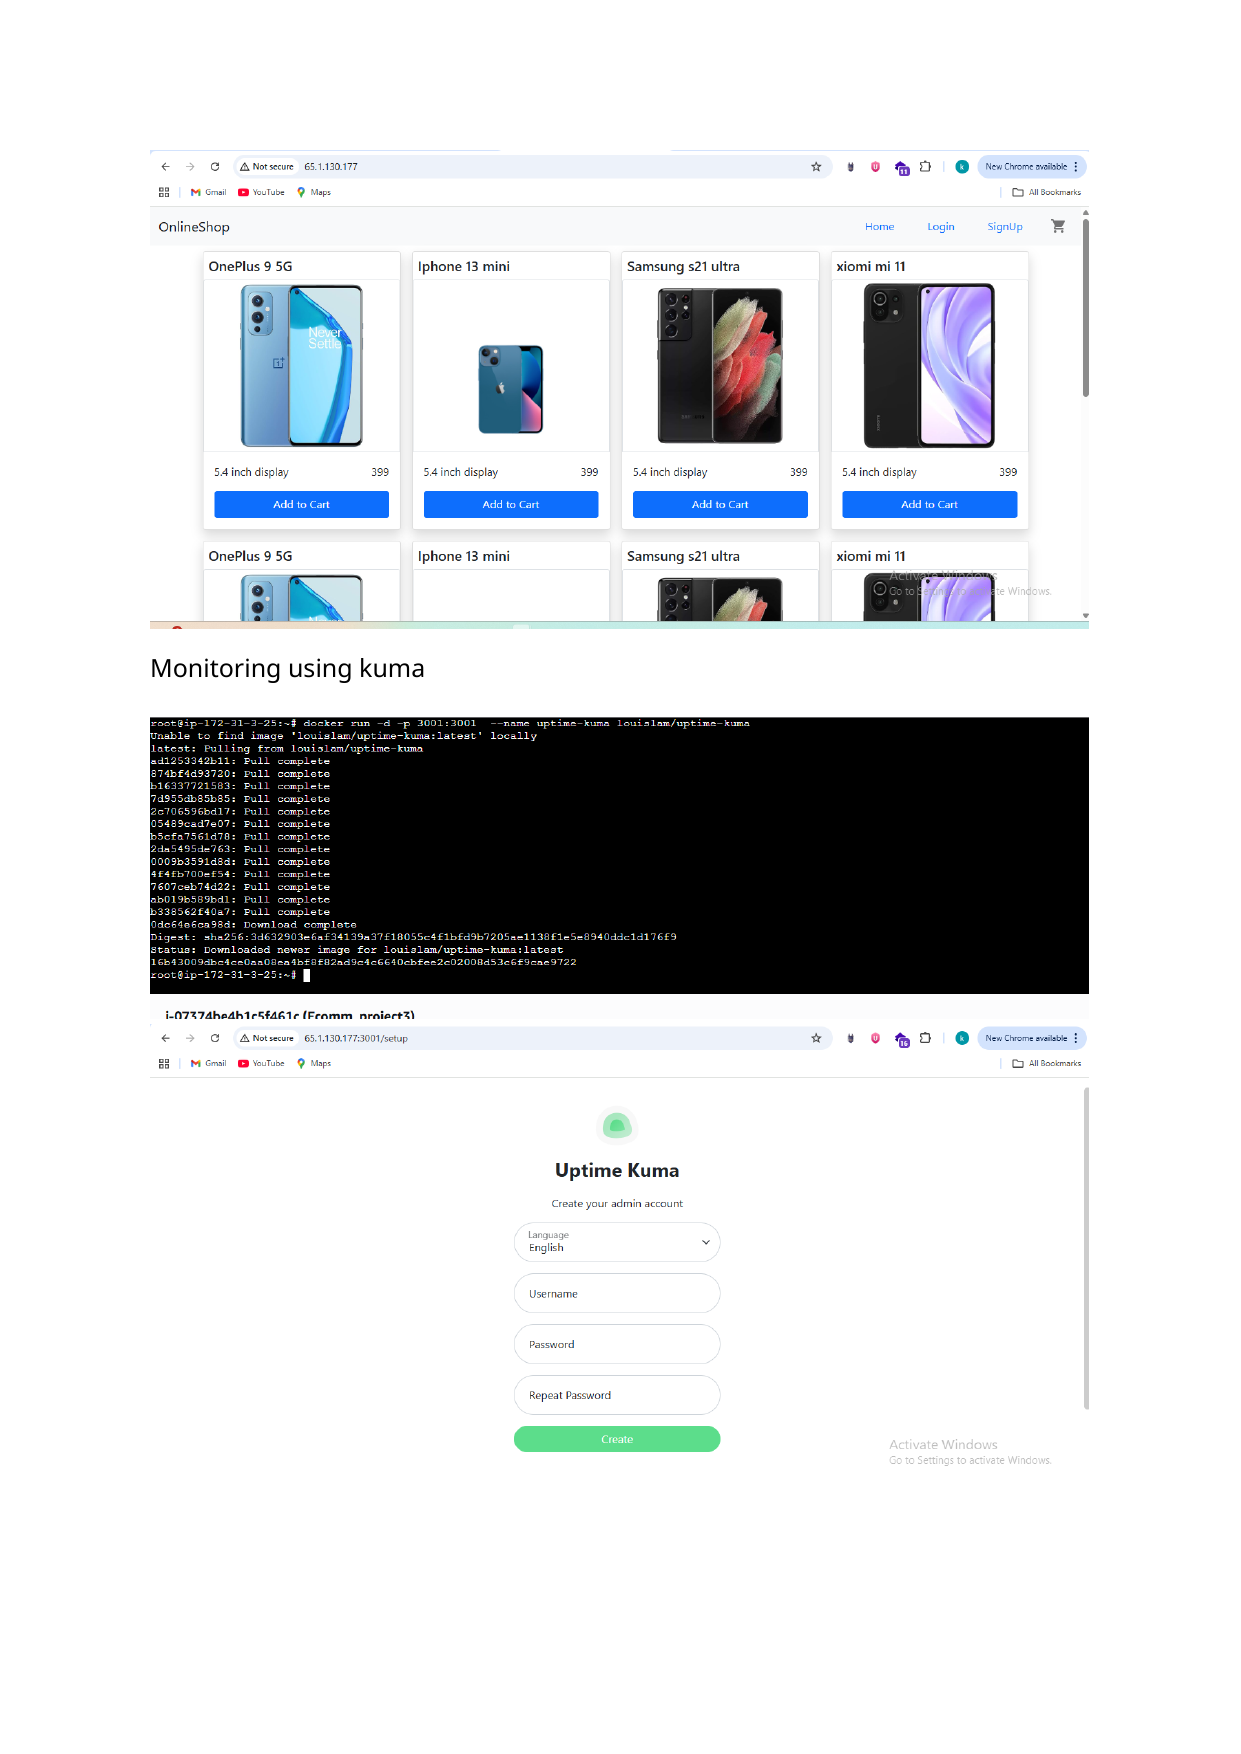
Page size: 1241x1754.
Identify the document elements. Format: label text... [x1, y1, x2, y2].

text Monitoring using kuma [150, 650, 1090, 684]
picture [150, 706, 1089, 1019]
picture [150, 1024, 1089, 1482]
picture [150, 150, 1089, 629]
